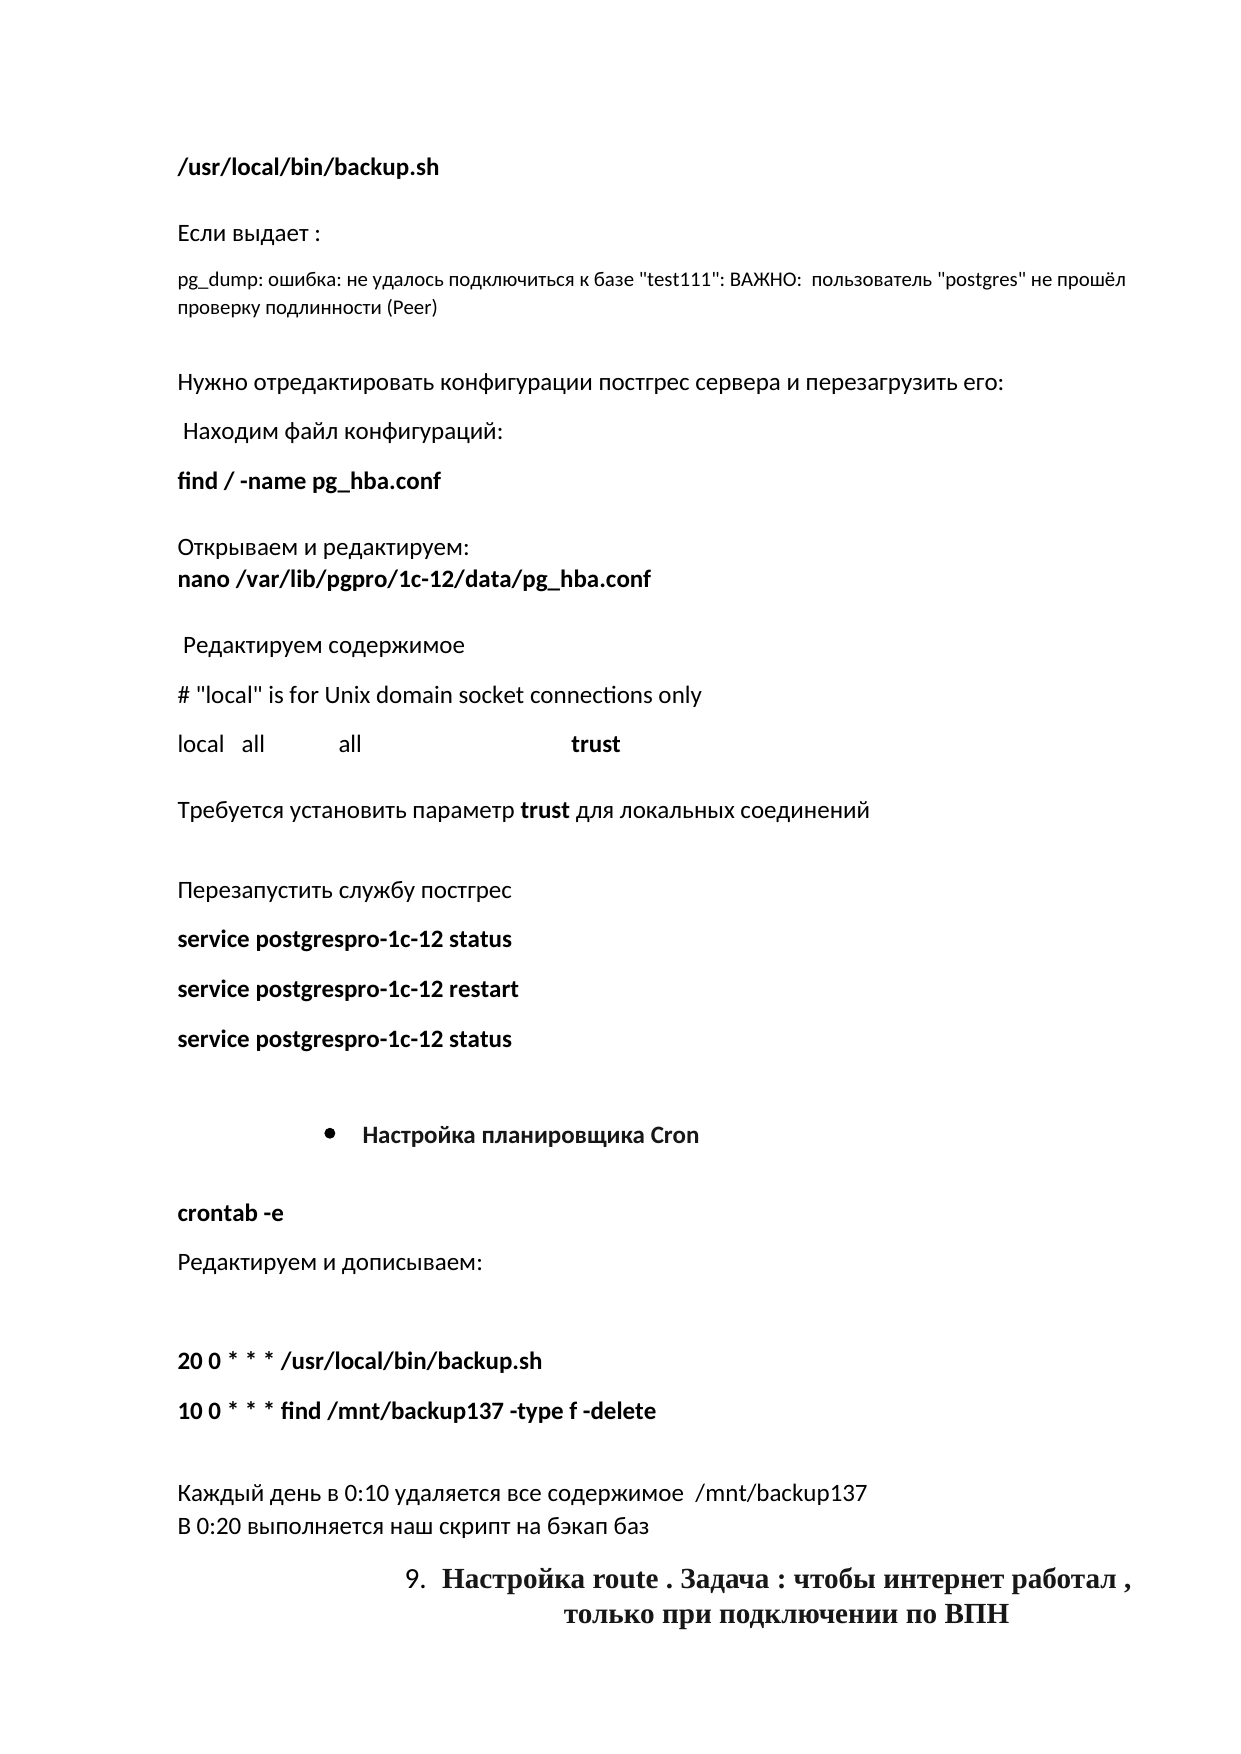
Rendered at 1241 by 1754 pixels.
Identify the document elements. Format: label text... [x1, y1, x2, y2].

list Настройка route . Задача : чтобы интернет работал , только при подключении по ВПН [384, 1560, 1152, 1629]
text service postgrespro-1c-12 status [177, 924, 1152, 954]
text crontab -e [177, 1197, 1152, 1227]
text Редактируем и дописываем: [177, 1246, 1152, 1277]
text service postgrespro-1c-12 restart [177, 973, 1152, 1004]
list Настройка планировщика Cron [325, 1119, 1152, 1150]
text Перезапустить службу постгрес [177, 874, 1152, 904]
text Каждый день в 0:10 удаляется все содержимое /mnt/backup137 В 0:20 выполняется наш скрипт на бэкап баз [177, 1445, 1152, 1541]
text Находим файл конфигураций: [177, 415, 1152, 446]
text pg_dump: ошибка: не удалось подключиться к базе "test111": ВАЖНО: пользователь "postgres" не прошёл проверку подлинности (Peer) [177, 266, 1152, 319]
text find / -name pg_hba.conf Открываем и редактируем: nano /var/lib/pgpro/1c-12/data/pg_hba.conf Редактируем содержимое [177, 465, 1152, 660]
text service postgrespro-1c-12 status [177, 1023, 1152, 1053]
text # "local" is for Unix domain socket connections only [177, 679, 1152, 709]
text 20 0 * * * /usr/local/bin/backup.sh [177, 1346, 1152, 1376]
text /usr/local/bin/backup.sh Если выдает : [177, 118, 1152, 247]
text 10 0 * * * find /mnt/backup137 -type f -delete [177, 1395, 1152, 1426]
text local all all trust Требуется установить параметр trust для локальных соединений [177, 729, 1152, 855]
text Нужно отредактировать конфигурации постгрес сервера и перезагрузить его: [177, 338, 1152, 396]
